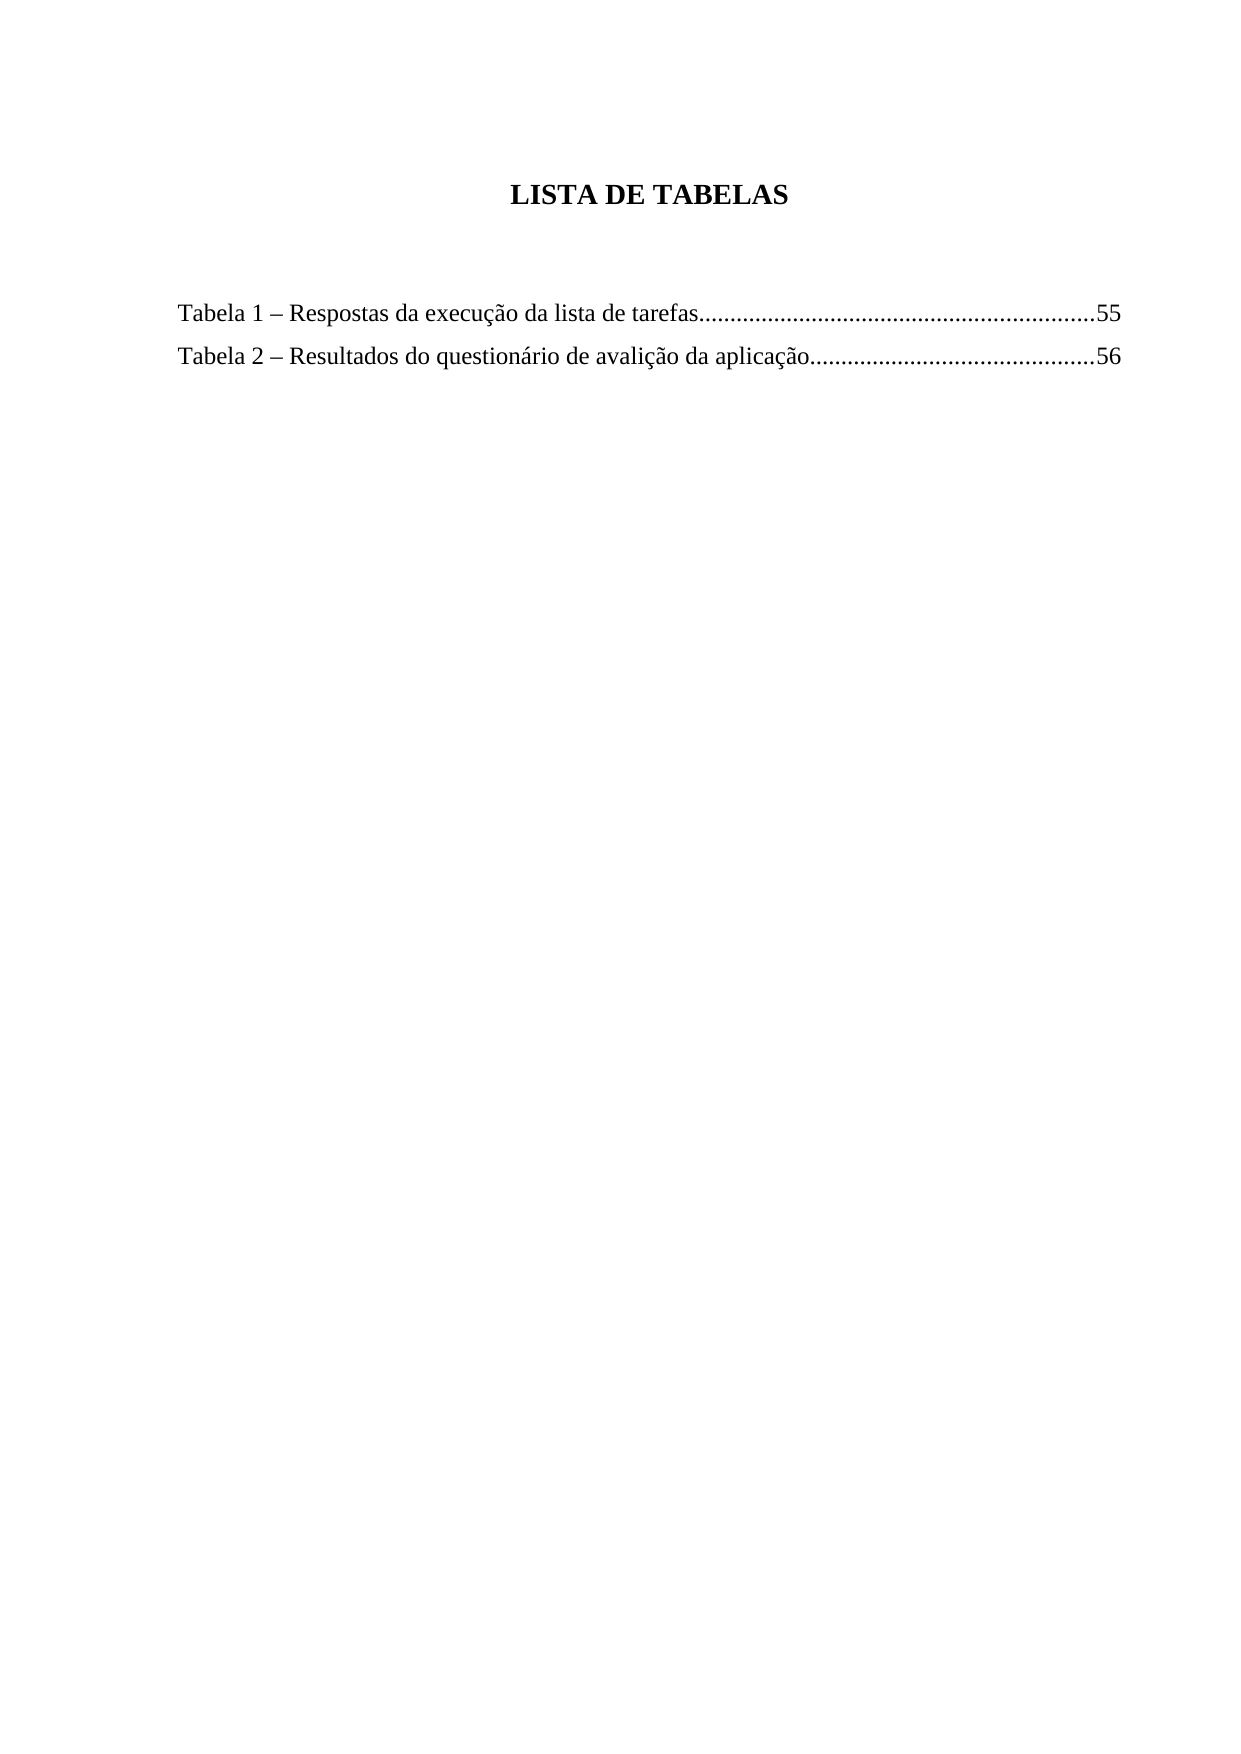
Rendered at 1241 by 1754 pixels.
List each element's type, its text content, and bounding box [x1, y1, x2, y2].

list Lista de tabelas [177, 177, 1122, 211]
text Tabela 1 – Respostas da execução da lista de tarefas 55 [177, 298, 1122, 327]
text Tabela 2 – Resultados do questionário de avalição da aplicação 56 [177, 341, 1122, 370]
